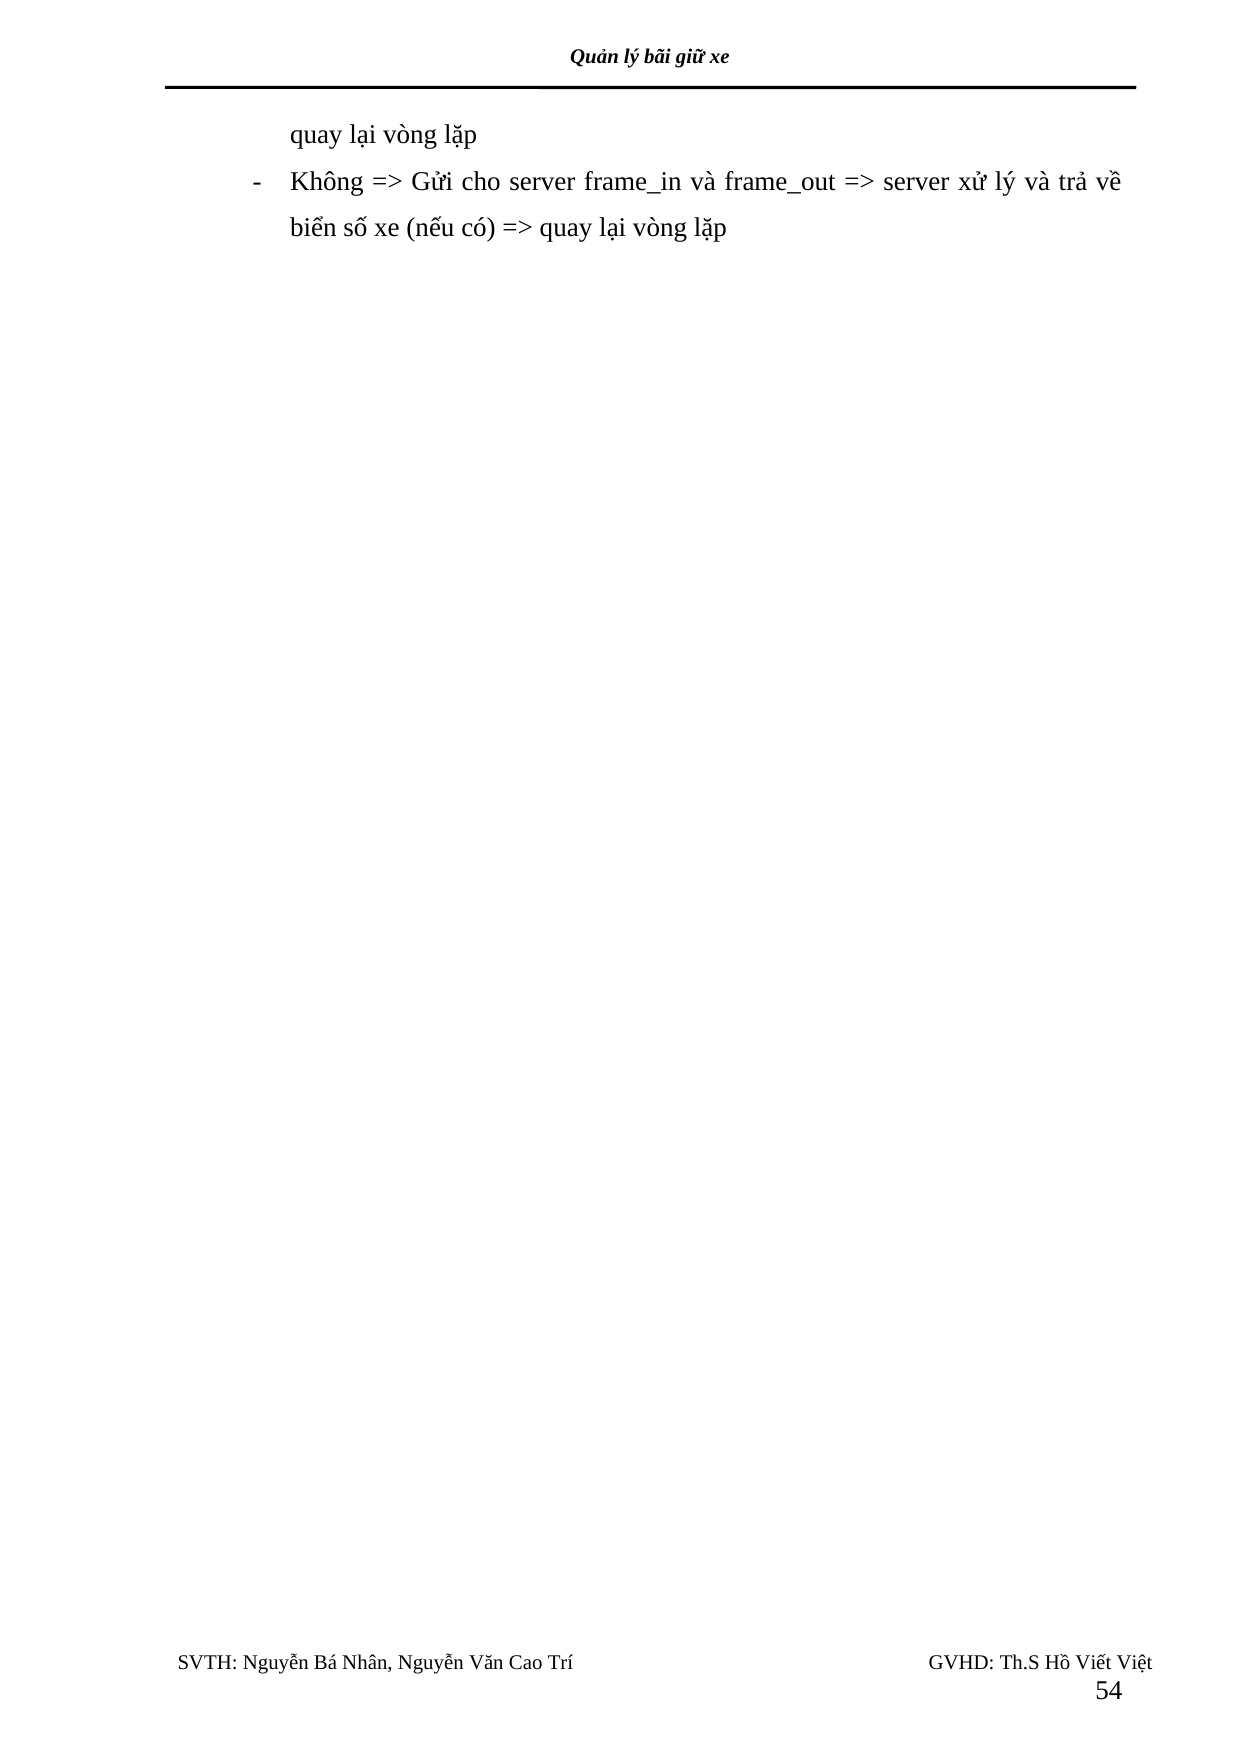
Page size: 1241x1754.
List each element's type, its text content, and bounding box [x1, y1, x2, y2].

list Không => Gửi cho server frame_in và frame_out => server xử lý và trả về biển số xe (nếu có) => quay lại vòng lặp [252, 165, 1122, 243]
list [252, 118, 1122, 149]
